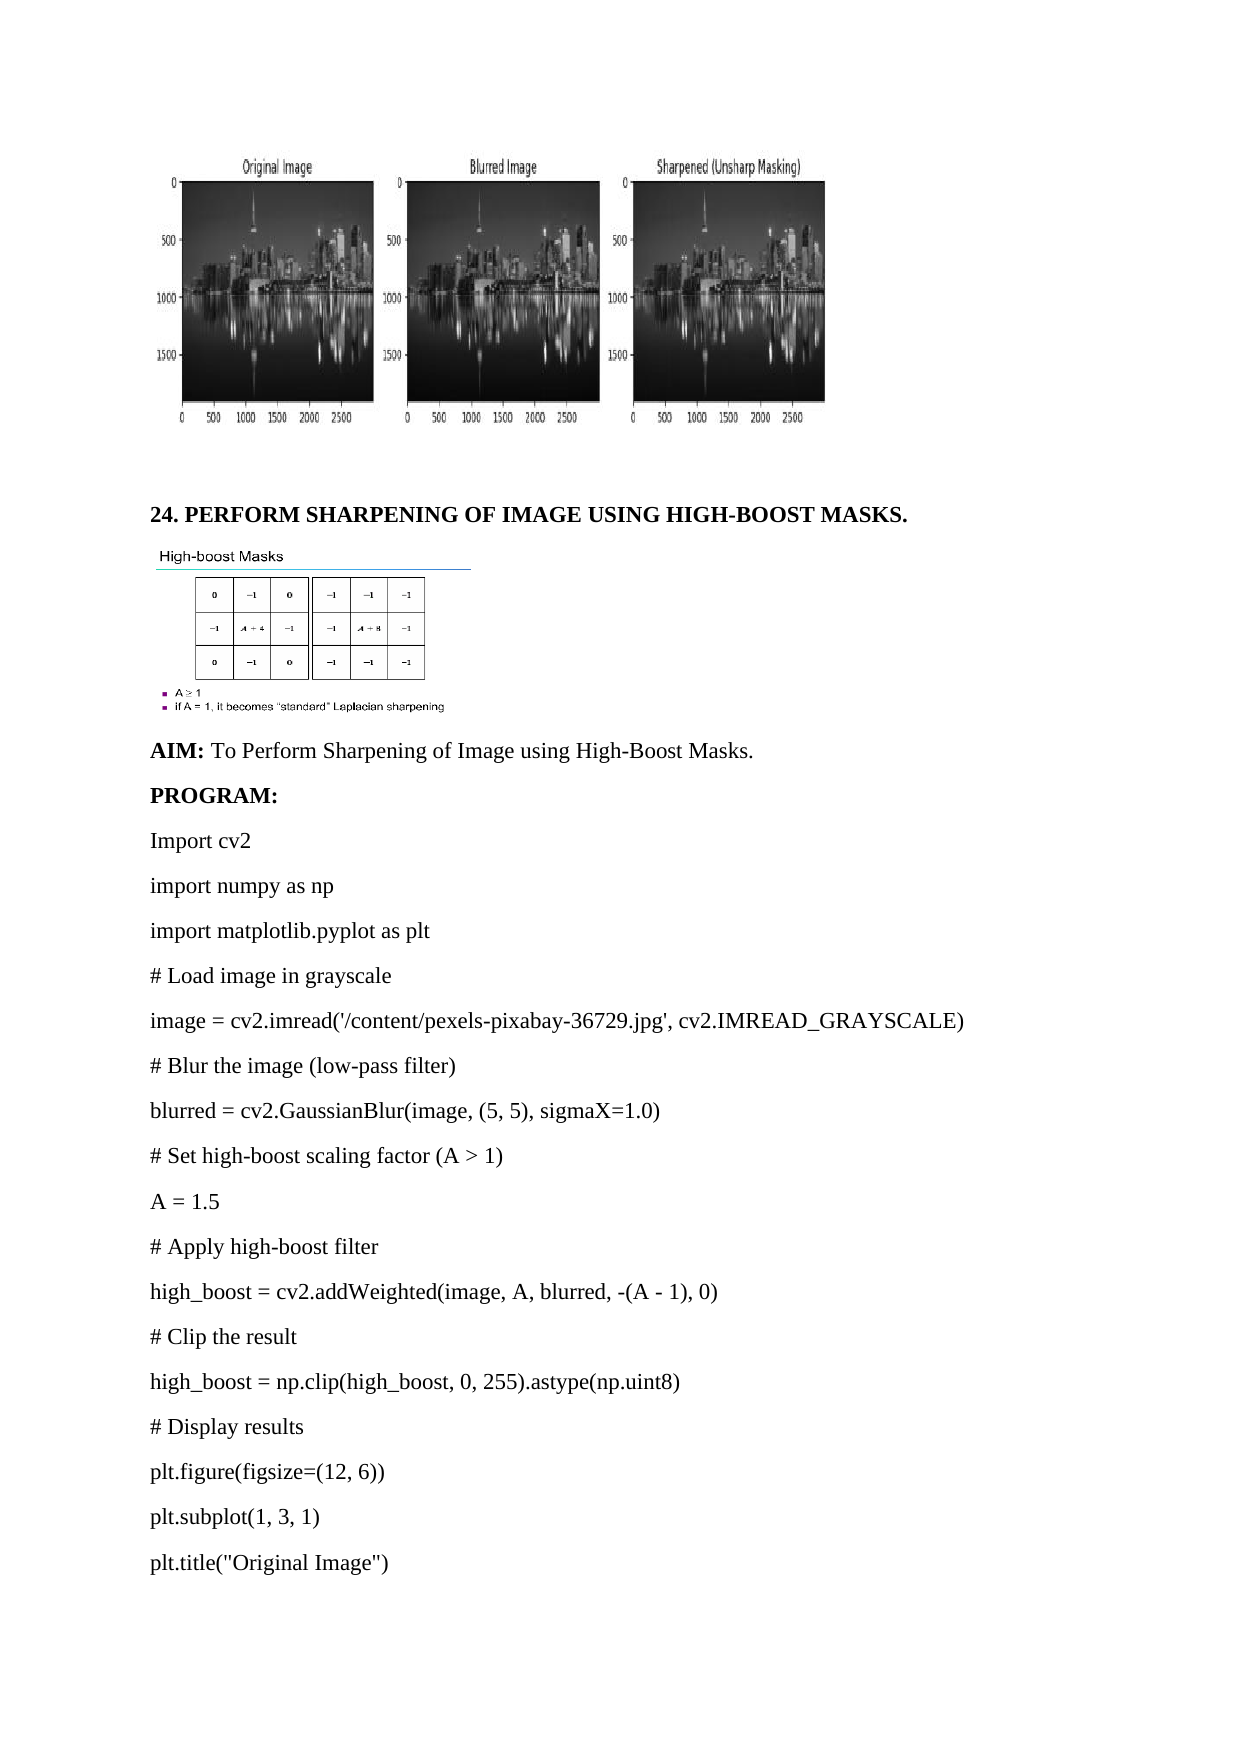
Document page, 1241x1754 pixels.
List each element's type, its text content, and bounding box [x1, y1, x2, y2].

text import matplotlib.pyplot as plt [150, 917, 1090, 943]
text Import cv2 [150, 827, 1090, 853]
text plt.figure(figsize=(12, 6)) [150, 1458, 1090, 1485]
text # Set high-boost scaling factor (A > 1) [150, 1143, 1090, 1169]
text import numpy as np [150, 872, 1090, 898]
text image = cv2.imread('/content/pexels-pixabay-36729.jpg', cv2.IMREAD_GRAYSCALE) [150, 1007, 1090, 1034]
text 24. PERFORM SHARPENING OF IMAGE USING HIGH-BOOST MASKS. [150, 501, 1090, 528]
text plt.subplot(1, 3, 1) [150, 1503, 1090, 1530]
text # Apply high-boost filter [150, 1233, 1090, 1259]
text # Load image in grayscale [150, 962, 1090, 988]
text # Clip the result [150, 1323, 1090, 1349]
text # Blur the image (low-pass filter) [150, 1052, 1090, 1079]
text AIM: To Perform Sharpening of Image using High-Boost Masks. [150, 737, 1090, 763]
text high_boost = cv2.addWeighted(image, A, blurred, -(A - 1), 0) [150, 1278, 1090, 1304]
text # Display results [150, 1413, 1090, 1439]
text high_boost = np.clip(high_boost, 0, 255).astype(np.uint8) [150, 1368, 1090, 1394]
picture [150, 546, 476, 718]
text blurred = cv2.GaussianBlur(image, (5, 5), sigmaX=1.0) [150, 1097, 1090, 1124]
text plt.title("Original Image") [150, 1548, 1090, 1575]
picture [150, 150, 829, 438]
text PROGRAM: [150, 782, 1090, 808]
text A = 1.5 [150, 1188, 1090, 1214]
